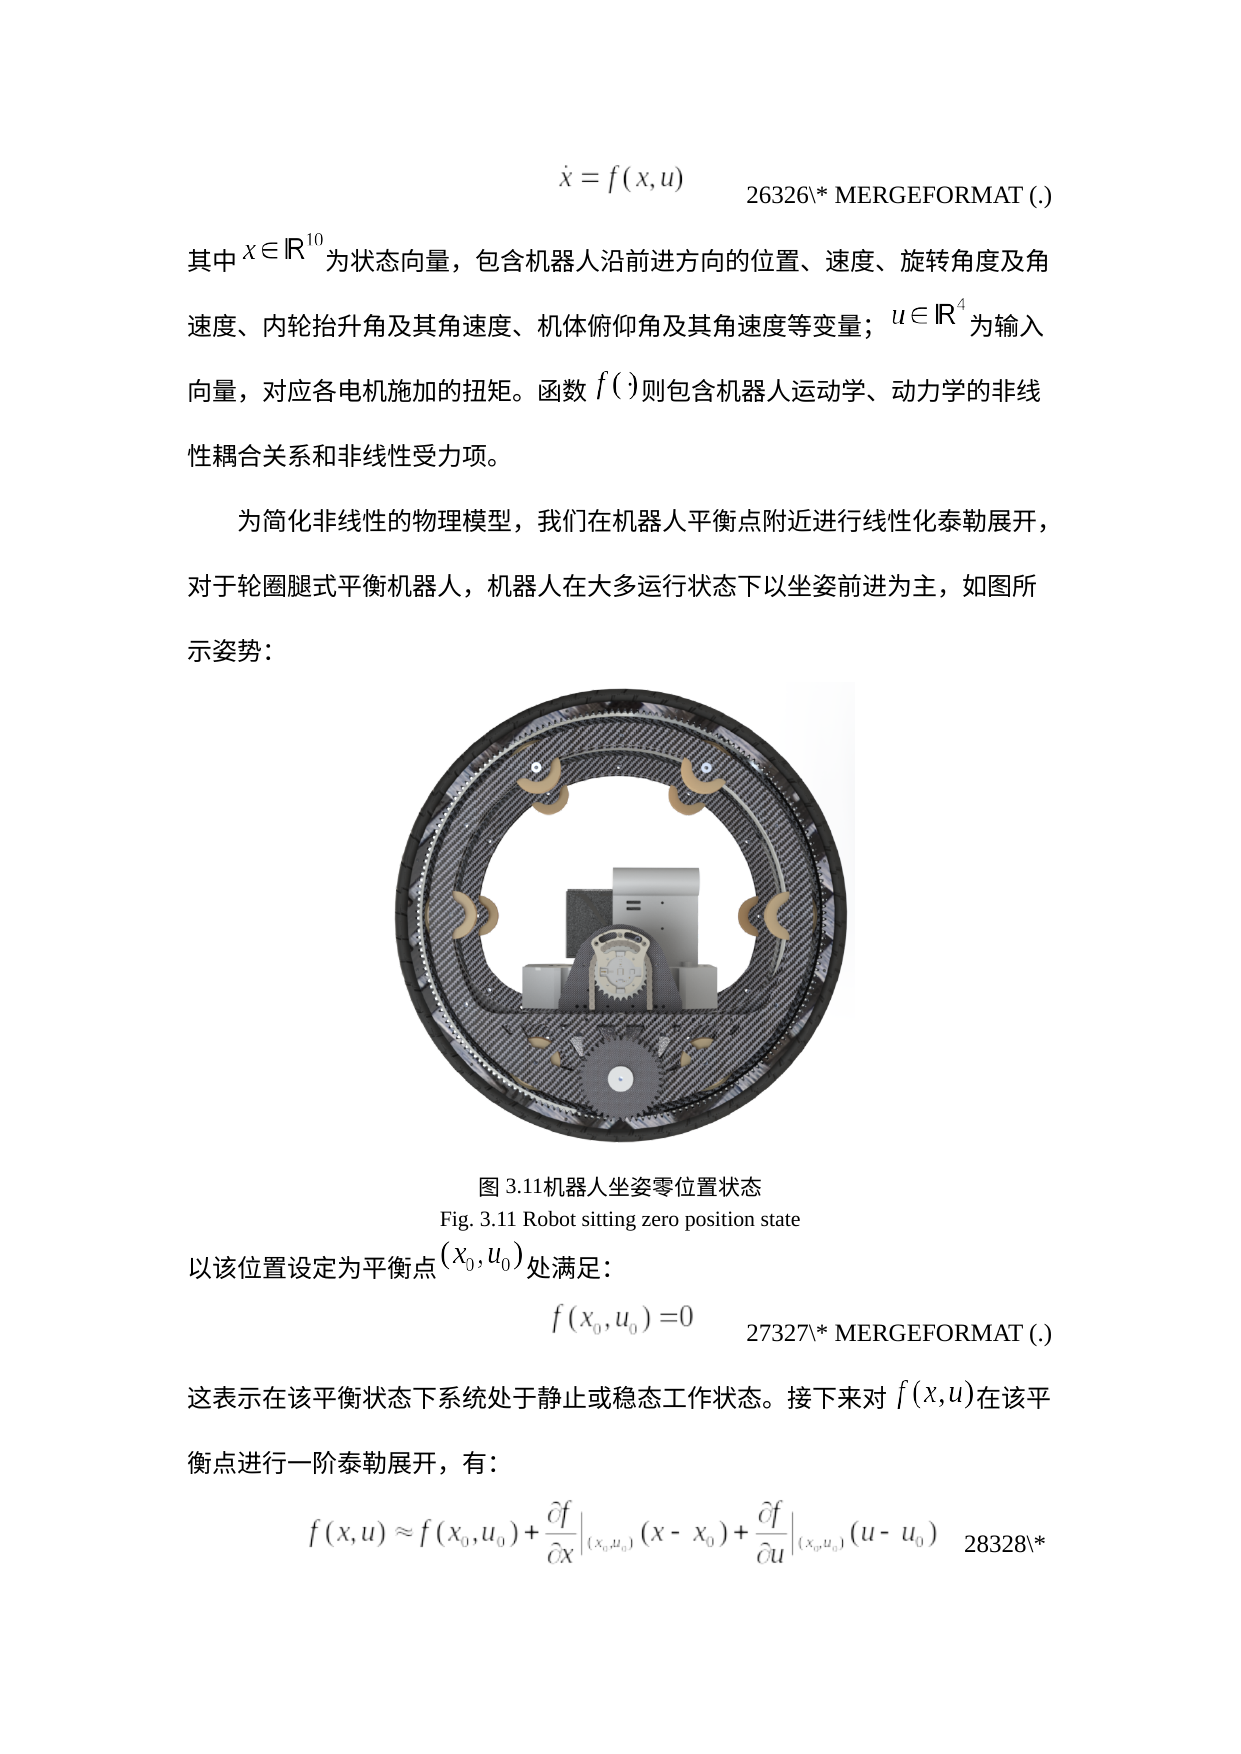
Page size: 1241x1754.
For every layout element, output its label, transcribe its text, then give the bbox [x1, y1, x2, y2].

text 这表示在该平衡状态下系统处于静止或稳态工作状态。接下来对在该平衡点进行一阶泰勒展开，有： [187, 1364, 1053, 1494]
text 为简化非线性的物理模型，我们在机器人平衡点附近进行线性化泰勒展开，对于轮圈腿式平衡机器人，机器人在大多运行状态下以坐姿前进为主，如图所示姿势： [187, 487, 1053, 682]
text 以该位置设定为平衡点处满足： [187, 1234, 1053, 1299]
text 其中为状态向量，包含机器人沿前进方向的位置、速度、旋转角度及角速度、内轮抬升角及其角速度、机体俯仰角及其角速度等变量；为输入向量，对应各电机施加的扭矩。函数则包含机器人运动学、动力学的非线性耦合关系和非线性受力项。 [187, 227, 1053, 487]
picture [385, 682, 855, 1147]
